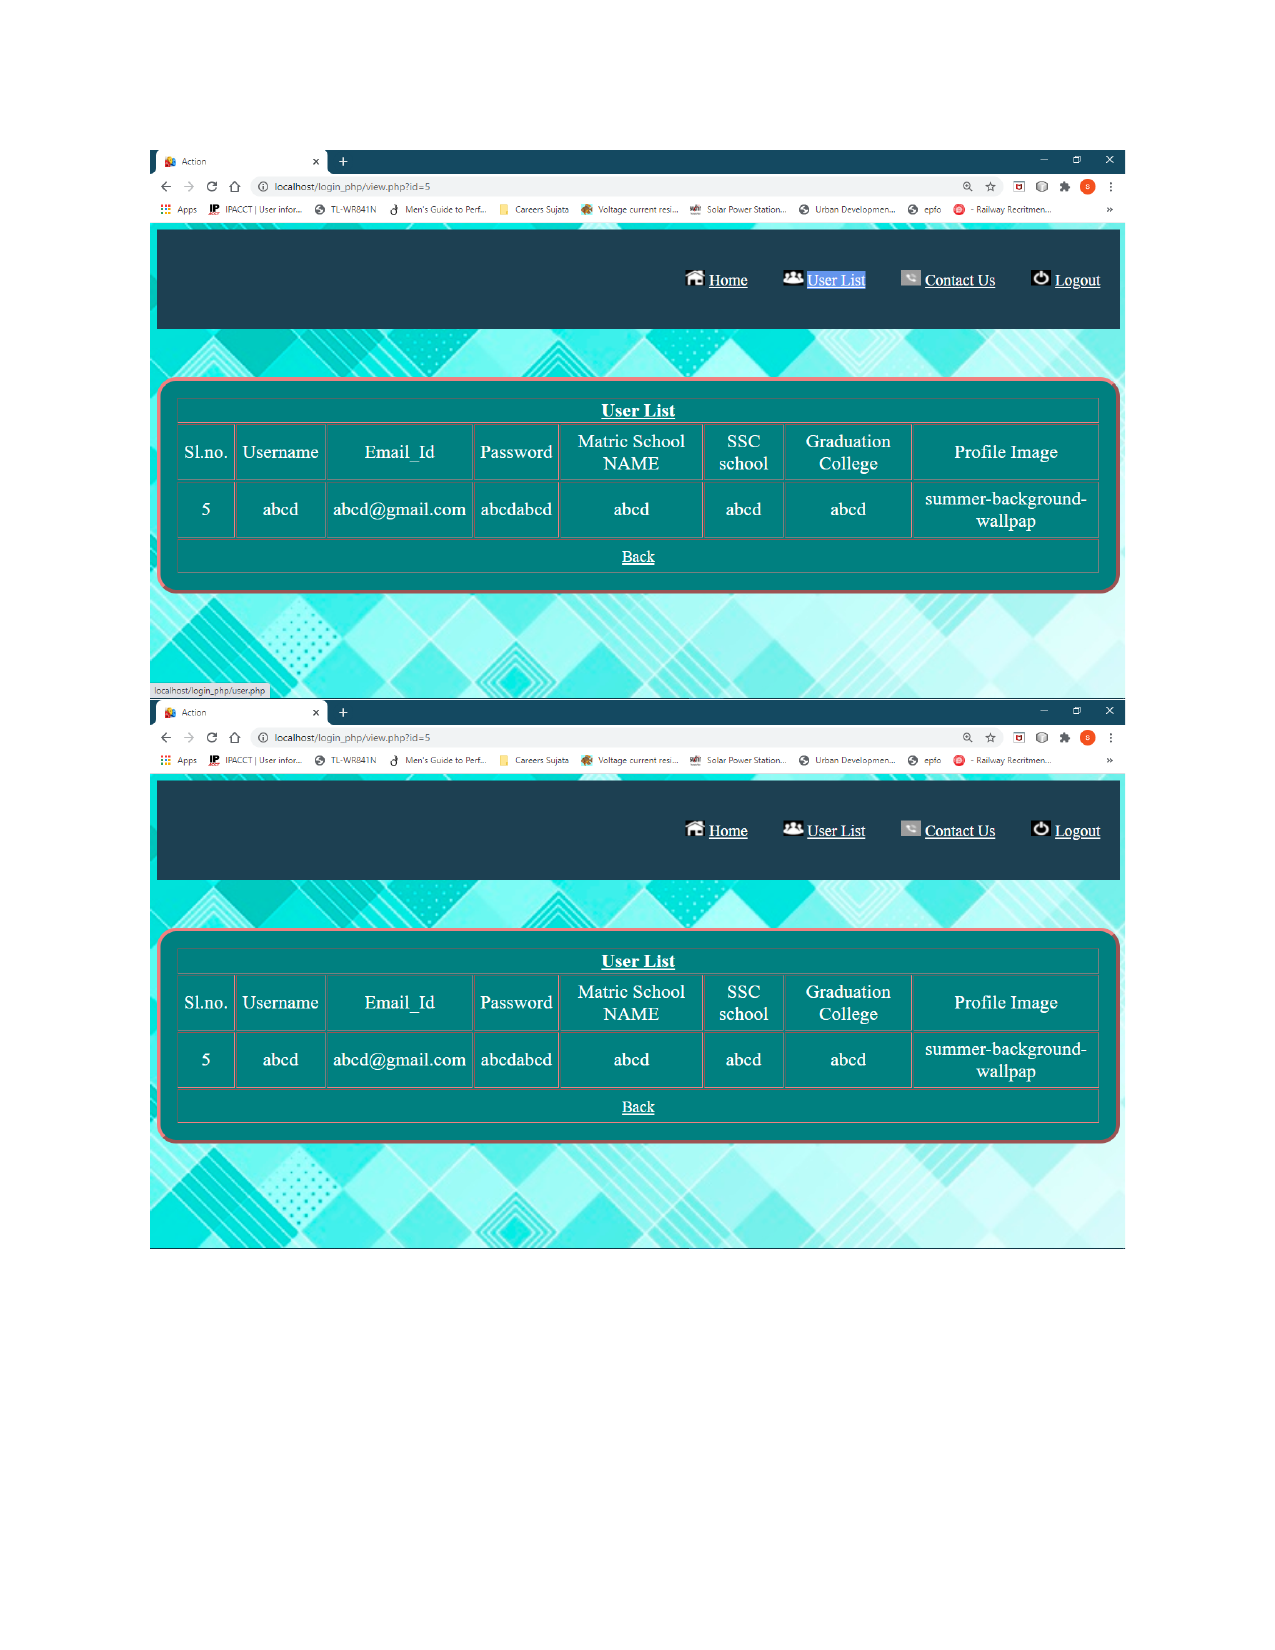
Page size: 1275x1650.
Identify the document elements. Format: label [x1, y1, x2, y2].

picture [150, 700, 1125, 1249]
picture [150, 150, 1125, 699]
